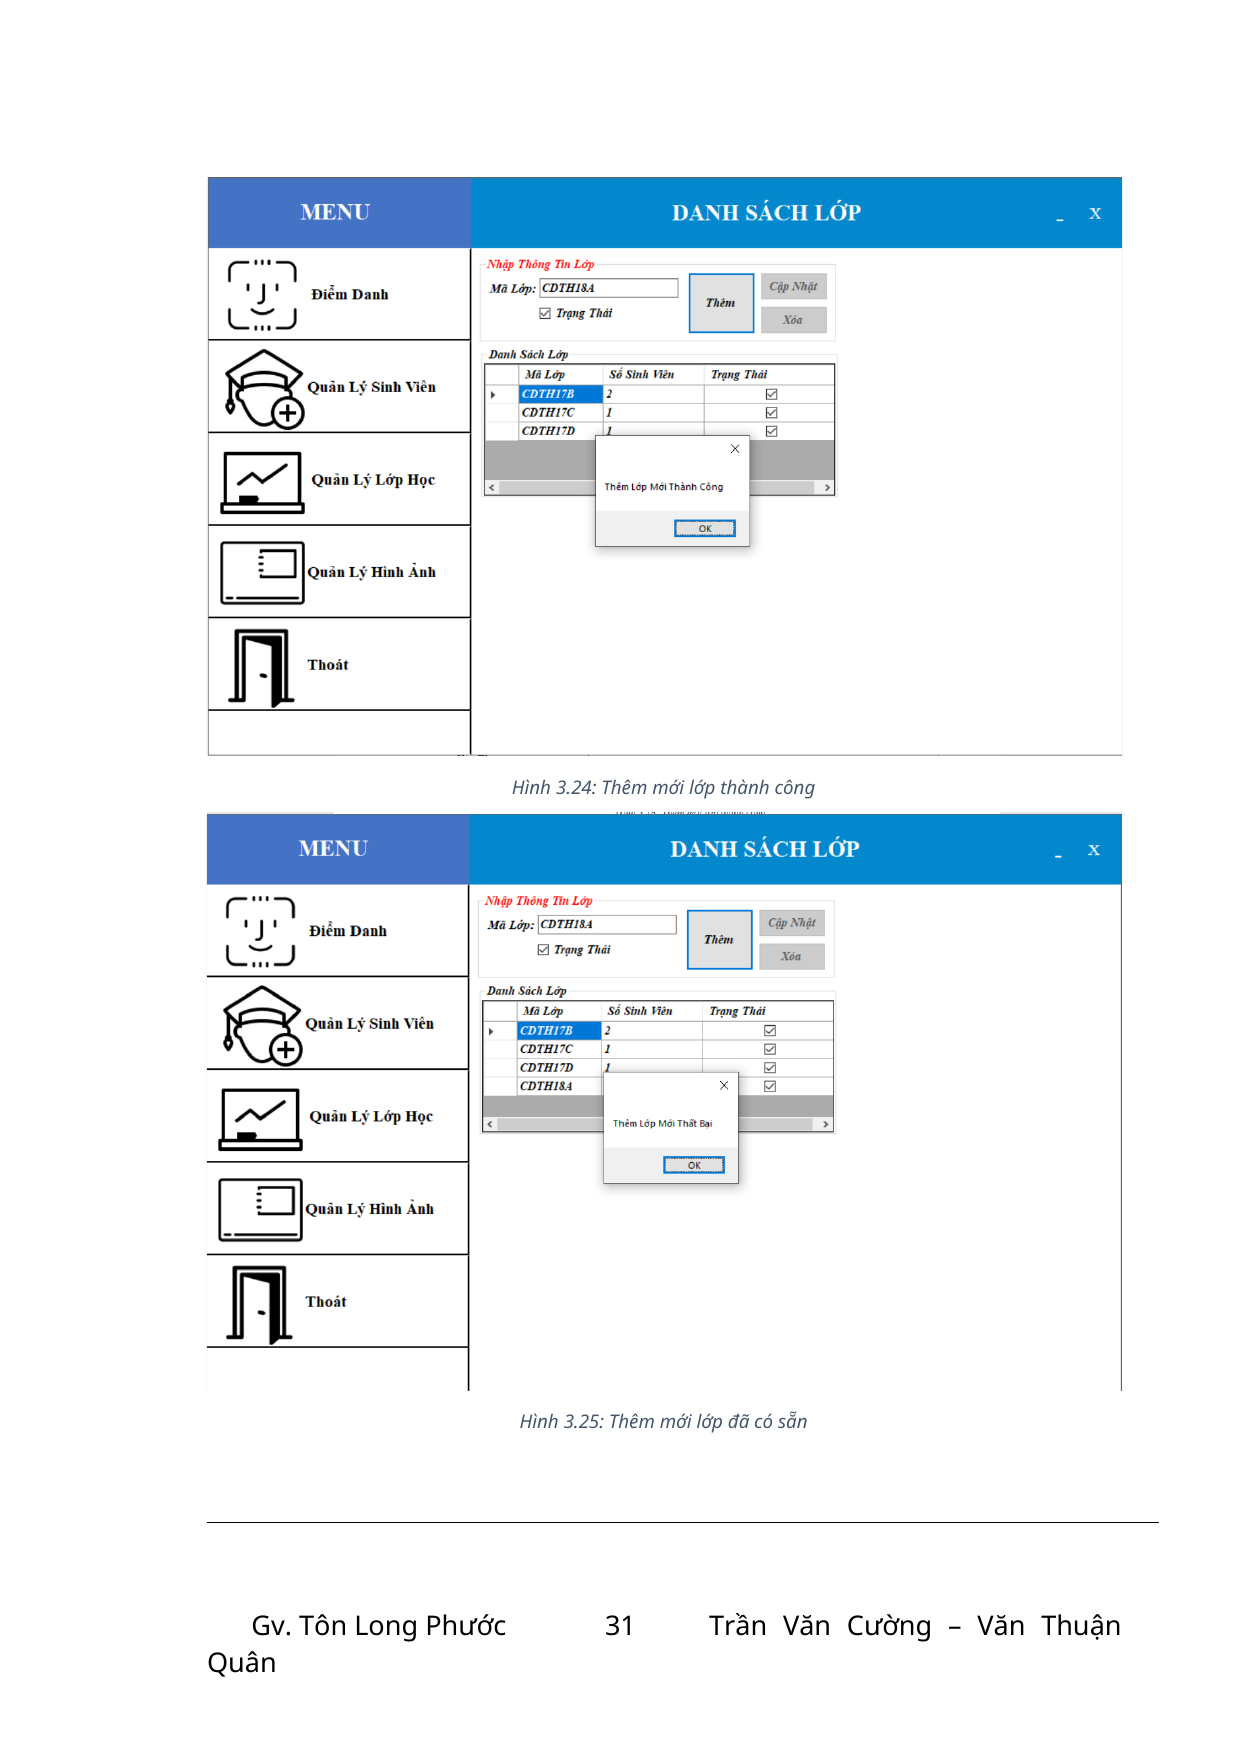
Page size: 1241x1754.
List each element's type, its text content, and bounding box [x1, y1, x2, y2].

picture [707, 206, 720, 219]
picture [802, 206, 806, 220]
picture [748, 206, 757, 220]
picture [793, 206, 798, 220]
picture [850, 206, 854, 220]
picture [733, 206, 737, 220]
picture [724, 206, 728, 220]
picture [206, 812, 1123, 1391]
picture [841, 204, 848, 219]
picture [817, 206, 821, 220]
picture [674, 206, 679, 220]
picture [831, 206, 837, 220]
picture [764, 206, 772, 220]
picture [775, 206, 781, 219]
picture [206, 177, 1123, 756]
picture [1092, 209, 1100, 218]
picture [694, 206, 703, 220]
picture [682, 206, 687, 220]
